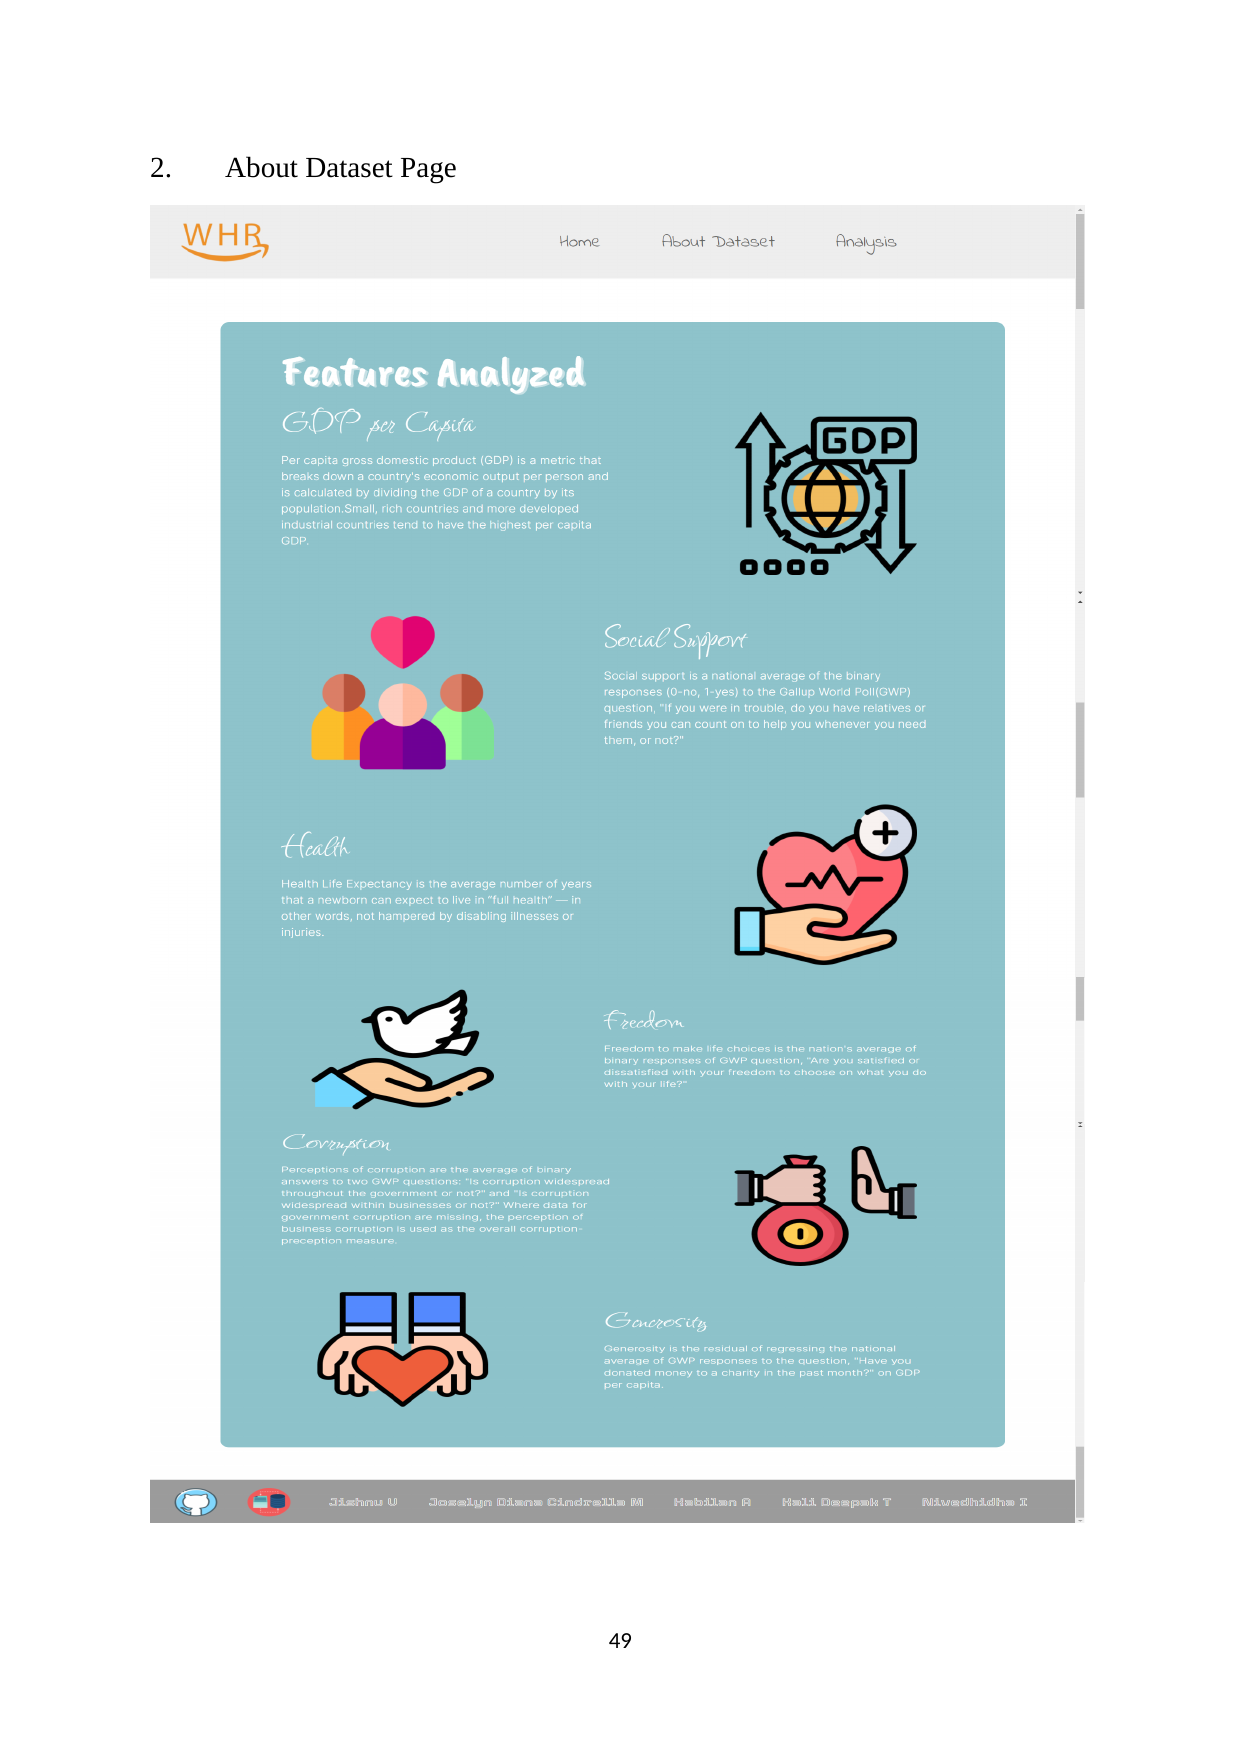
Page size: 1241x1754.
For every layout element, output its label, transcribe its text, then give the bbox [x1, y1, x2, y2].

picture [150, 205, 1085, 1523]
list About Dataset Page [150, 150, 1090, 183]
